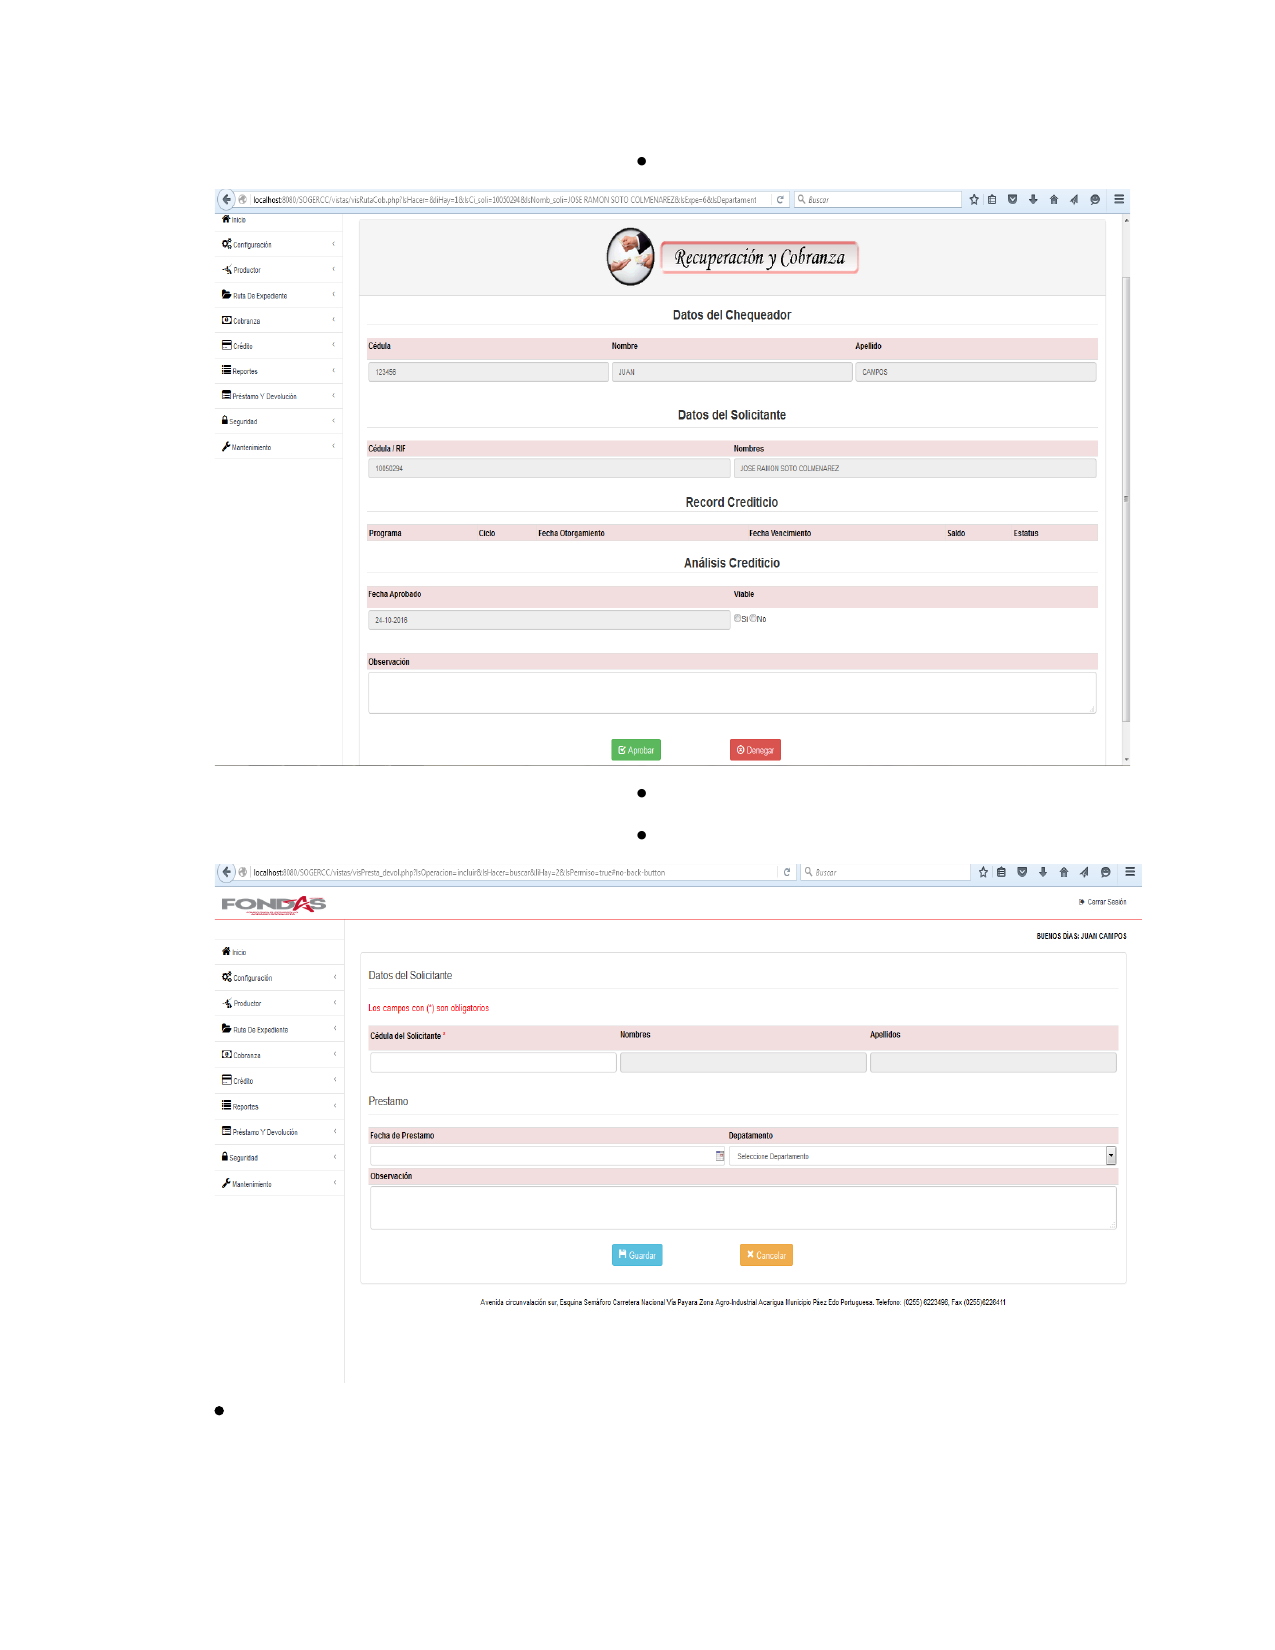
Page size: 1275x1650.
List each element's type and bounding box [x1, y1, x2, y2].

picture [214, 864, 1142, 1383]
picture [214, 189, 1131, 766]
